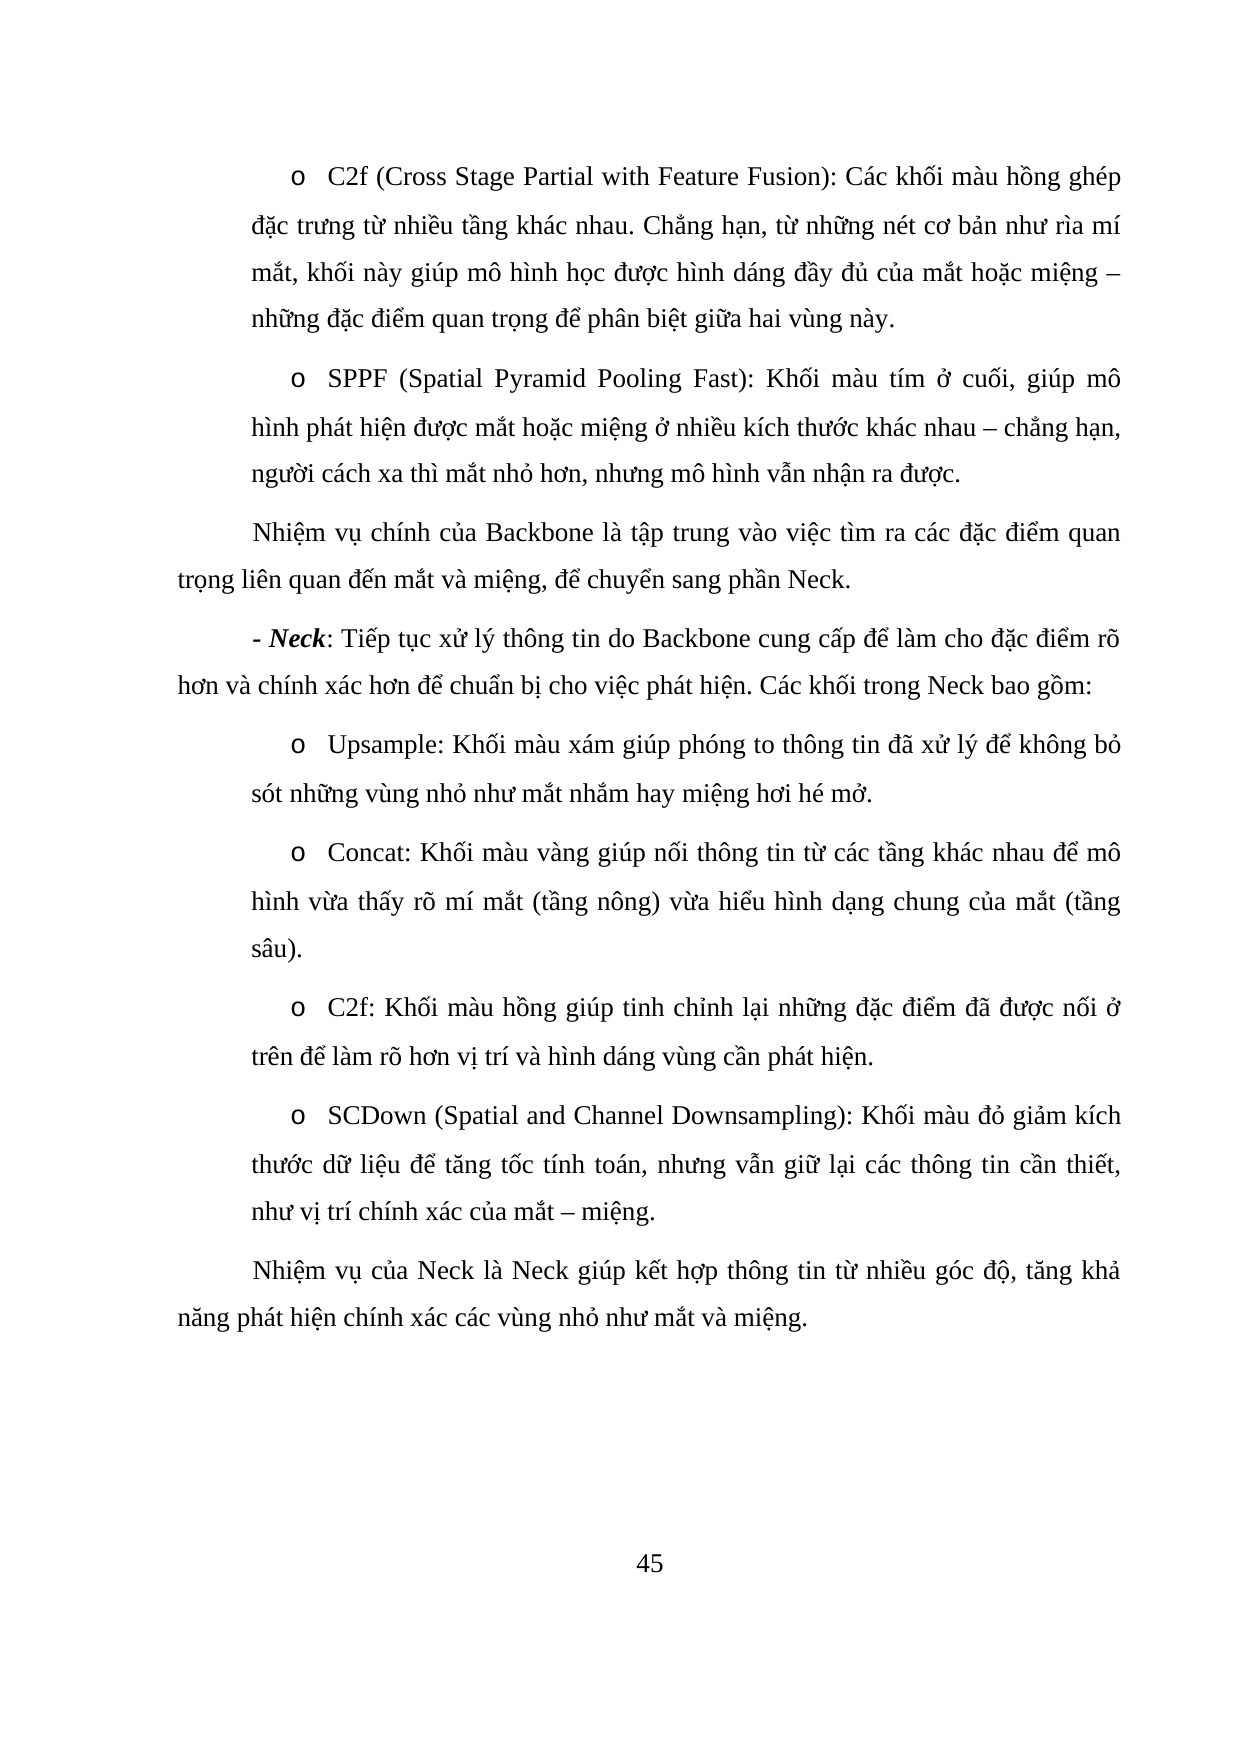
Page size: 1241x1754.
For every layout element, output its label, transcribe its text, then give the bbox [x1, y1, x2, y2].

list Upsample: Khối màu xám giúp phóng to thông tin đã xử lý để không bỏ sót những vùng nhỏ như mắt nhắm hay miệng hơi hé mở. [251, 728, 1122, 808]
list SCDown (Spatial and Channel Downsampling): Khối màu đỏ giảm kích thước dữ liệu để tăng tốc tính toán, nhưng vẫn giữ lại các thông tin cần thiết, như vị trí chính xác của mắt – miệng. [251, 1099, 1122, 1226]
list SPPF (Spatial Pyramid Pooling Fast): Khối màu tím ở cuối, giúp mô hình phát hiện được mắt hoặc miệng ở nhiều kích thước khác nhau – chẳng hạn, người cách xa thì mắt nhỏ hơn, nhưng mô hình vẫn nhận ra được. [251, 362, 1122, 488]
text Nhiệm vụ của Neck là Neck giúp kết hợp thông tin từ nhiều góc độ, tăng khả năng phát hiện chính xác các vùng nhỏ như mắt và miệng. [177, 1254, 1122, 1332]
text - Neck: Tiếp tục xử lý thông tin do Backbone cung cấp để làm cho đặc điểm rõ hơn và chính xác hơn để chuẩn bị cho việc phát hiện. Các khối trong Neck bao gồm: [177, 622, 1122, 700]
list C2f (Cross Stage Partial with Feature Fusion): Các khối màu hồng ghép đặc trưng từ nhiều tầng khác nhau. Chẳng hạn, từ những nét cơ bản như rìa mí mắt, khối này giúp mô hình học được hình dáng đầy đủ của mắt hoặc miệng – những đặc điểm quan trọng để phân biệt giữa hai vùng này. [251, 160, 1122, 334]
list Concat: Khối màu vàng giúp nối thông tin từ các tầng khác nhau để mô hình vừa thấy rõ mí mắt (tầng nông) vừa hiểu hình dạng chung của mắt (tầng sâu). [251, 836, 1122, 963]
text Nhiệm vụ chính của Backbone là tập trung vào việc tìm ra các đặc điểm quan trọng liên quan đến mắt và miệng, để chuyển sang phần Neck. [177, 517, 1122, 594]
list C2f: Khối màu hồng giúp tinh chỉnh lại những đặc điểm đã được nối ở trên để làm rõ hơn vị trí và hình dáng vùng cần phát hiện. [251, 991, 1122, 1071]
